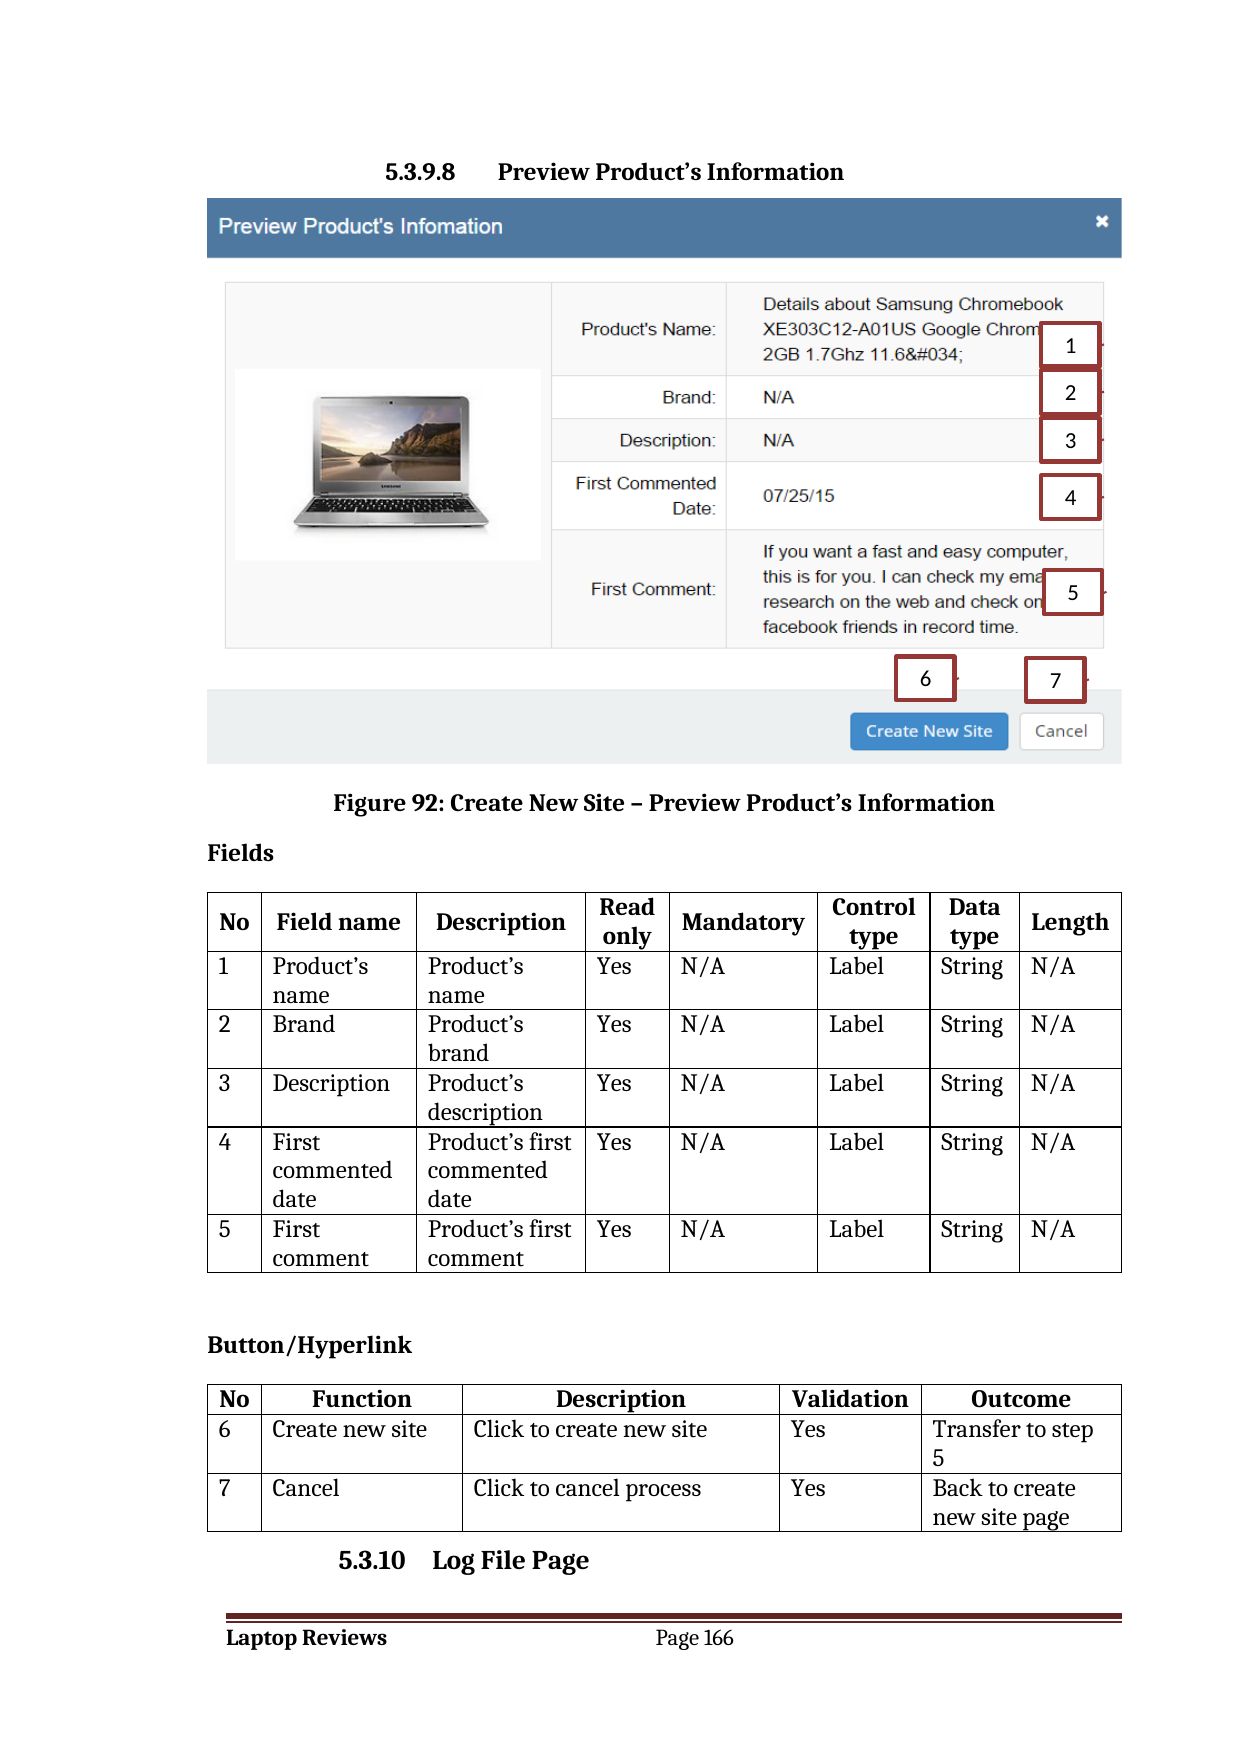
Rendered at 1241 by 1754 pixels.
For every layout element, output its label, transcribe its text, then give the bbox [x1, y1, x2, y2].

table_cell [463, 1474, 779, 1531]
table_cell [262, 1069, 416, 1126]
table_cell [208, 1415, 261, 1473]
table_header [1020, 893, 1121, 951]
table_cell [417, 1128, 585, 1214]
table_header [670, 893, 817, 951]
picture [207, 198, 1122, 764]
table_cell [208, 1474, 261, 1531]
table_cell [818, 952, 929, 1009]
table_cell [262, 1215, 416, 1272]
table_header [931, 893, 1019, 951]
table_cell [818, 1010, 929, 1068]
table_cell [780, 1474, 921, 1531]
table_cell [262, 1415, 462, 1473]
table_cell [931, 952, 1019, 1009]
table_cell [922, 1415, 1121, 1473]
subtitle Log File Page [338, 1545, 1122, 1576]
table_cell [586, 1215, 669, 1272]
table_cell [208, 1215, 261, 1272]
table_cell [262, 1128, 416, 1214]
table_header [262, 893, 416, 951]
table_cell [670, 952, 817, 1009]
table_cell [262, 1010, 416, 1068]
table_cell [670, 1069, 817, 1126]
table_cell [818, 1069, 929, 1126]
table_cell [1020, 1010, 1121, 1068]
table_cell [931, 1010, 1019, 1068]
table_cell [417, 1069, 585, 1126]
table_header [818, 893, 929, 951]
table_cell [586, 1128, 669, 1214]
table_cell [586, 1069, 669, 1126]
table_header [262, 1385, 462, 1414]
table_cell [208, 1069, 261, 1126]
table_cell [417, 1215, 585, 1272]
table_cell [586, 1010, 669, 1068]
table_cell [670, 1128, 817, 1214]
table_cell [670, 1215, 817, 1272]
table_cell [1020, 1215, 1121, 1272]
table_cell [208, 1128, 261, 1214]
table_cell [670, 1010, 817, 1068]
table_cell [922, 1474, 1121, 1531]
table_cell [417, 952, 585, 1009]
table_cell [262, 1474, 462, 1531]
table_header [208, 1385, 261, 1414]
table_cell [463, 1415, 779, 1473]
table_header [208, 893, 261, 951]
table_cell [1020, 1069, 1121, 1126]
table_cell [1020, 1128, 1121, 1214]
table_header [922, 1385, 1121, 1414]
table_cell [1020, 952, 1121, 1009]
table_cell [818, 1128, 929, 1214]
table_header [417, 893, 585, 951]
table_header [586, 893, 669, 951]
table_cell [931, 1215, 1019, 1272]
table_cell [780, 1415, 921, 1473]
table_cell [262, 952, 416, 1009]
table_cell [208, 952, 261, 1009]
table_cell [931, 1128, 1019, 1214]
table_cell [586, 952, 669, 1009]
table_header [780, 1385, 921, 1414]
text Button/Hyperlink [207, 1331, 1122, 1359]
text Fields [207, 838, 1122, 867]
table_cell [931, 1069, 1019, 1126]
subtitle Preview Product’s Information [385, 157, 1122, 186]
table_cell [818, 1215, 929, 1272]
text Figure 92: Create New Site – Preview Product’s Information [207, 789, 1122, 818]
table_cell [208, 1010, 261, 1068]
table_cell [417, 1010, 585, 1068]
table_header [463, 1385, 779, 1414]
